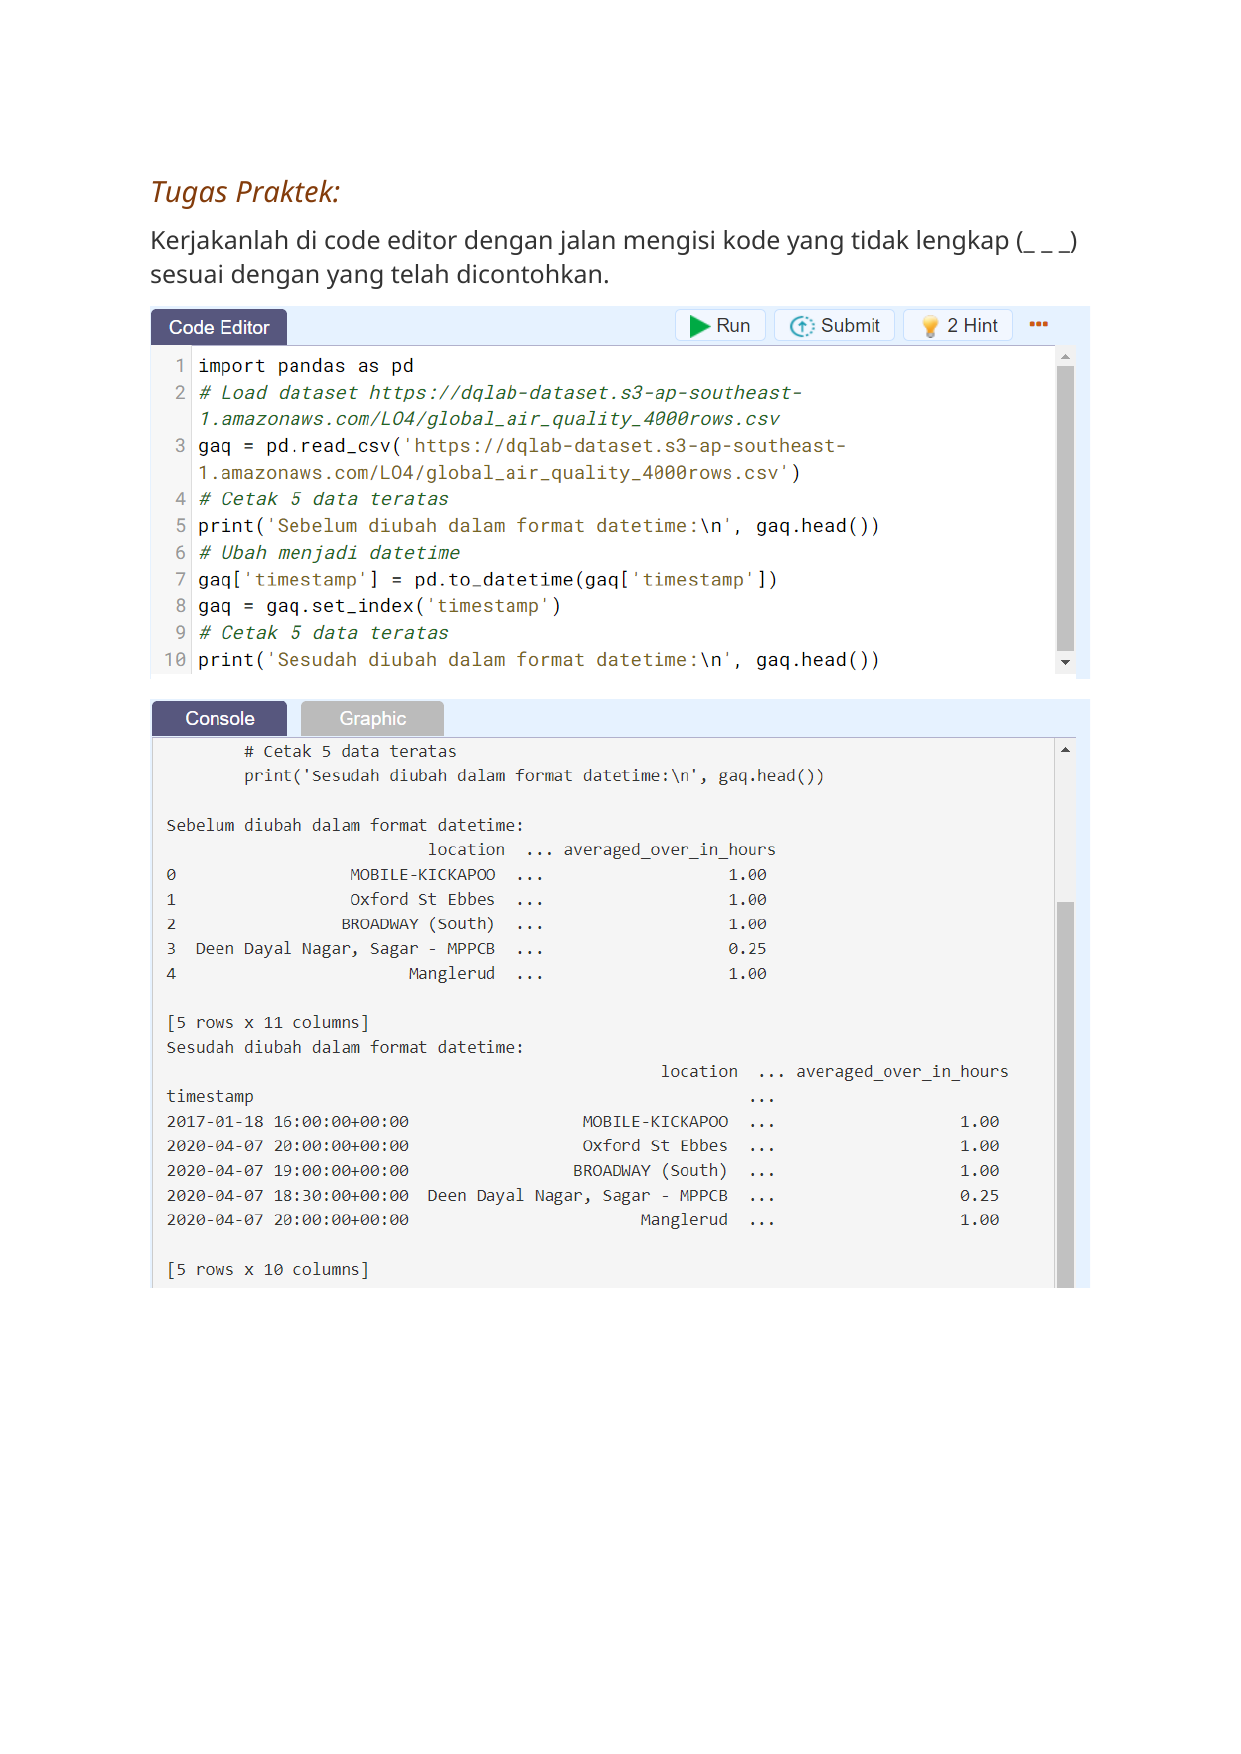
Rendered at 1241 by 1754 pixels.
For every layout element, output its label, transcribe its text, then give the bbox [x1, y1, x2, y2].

picture [150, 699, 1091, 1288]
subtitle Tugas Praktek: [150, 171, 1090, 211]
text Kerjakanlah di code editor dengan jalan mengisi kode yang tidak lengkap (_ _ _) sesuai dengan yang telah dicontohkan. [150, 223, 1090, 291]
picture [150, 306, 1091, 679]
